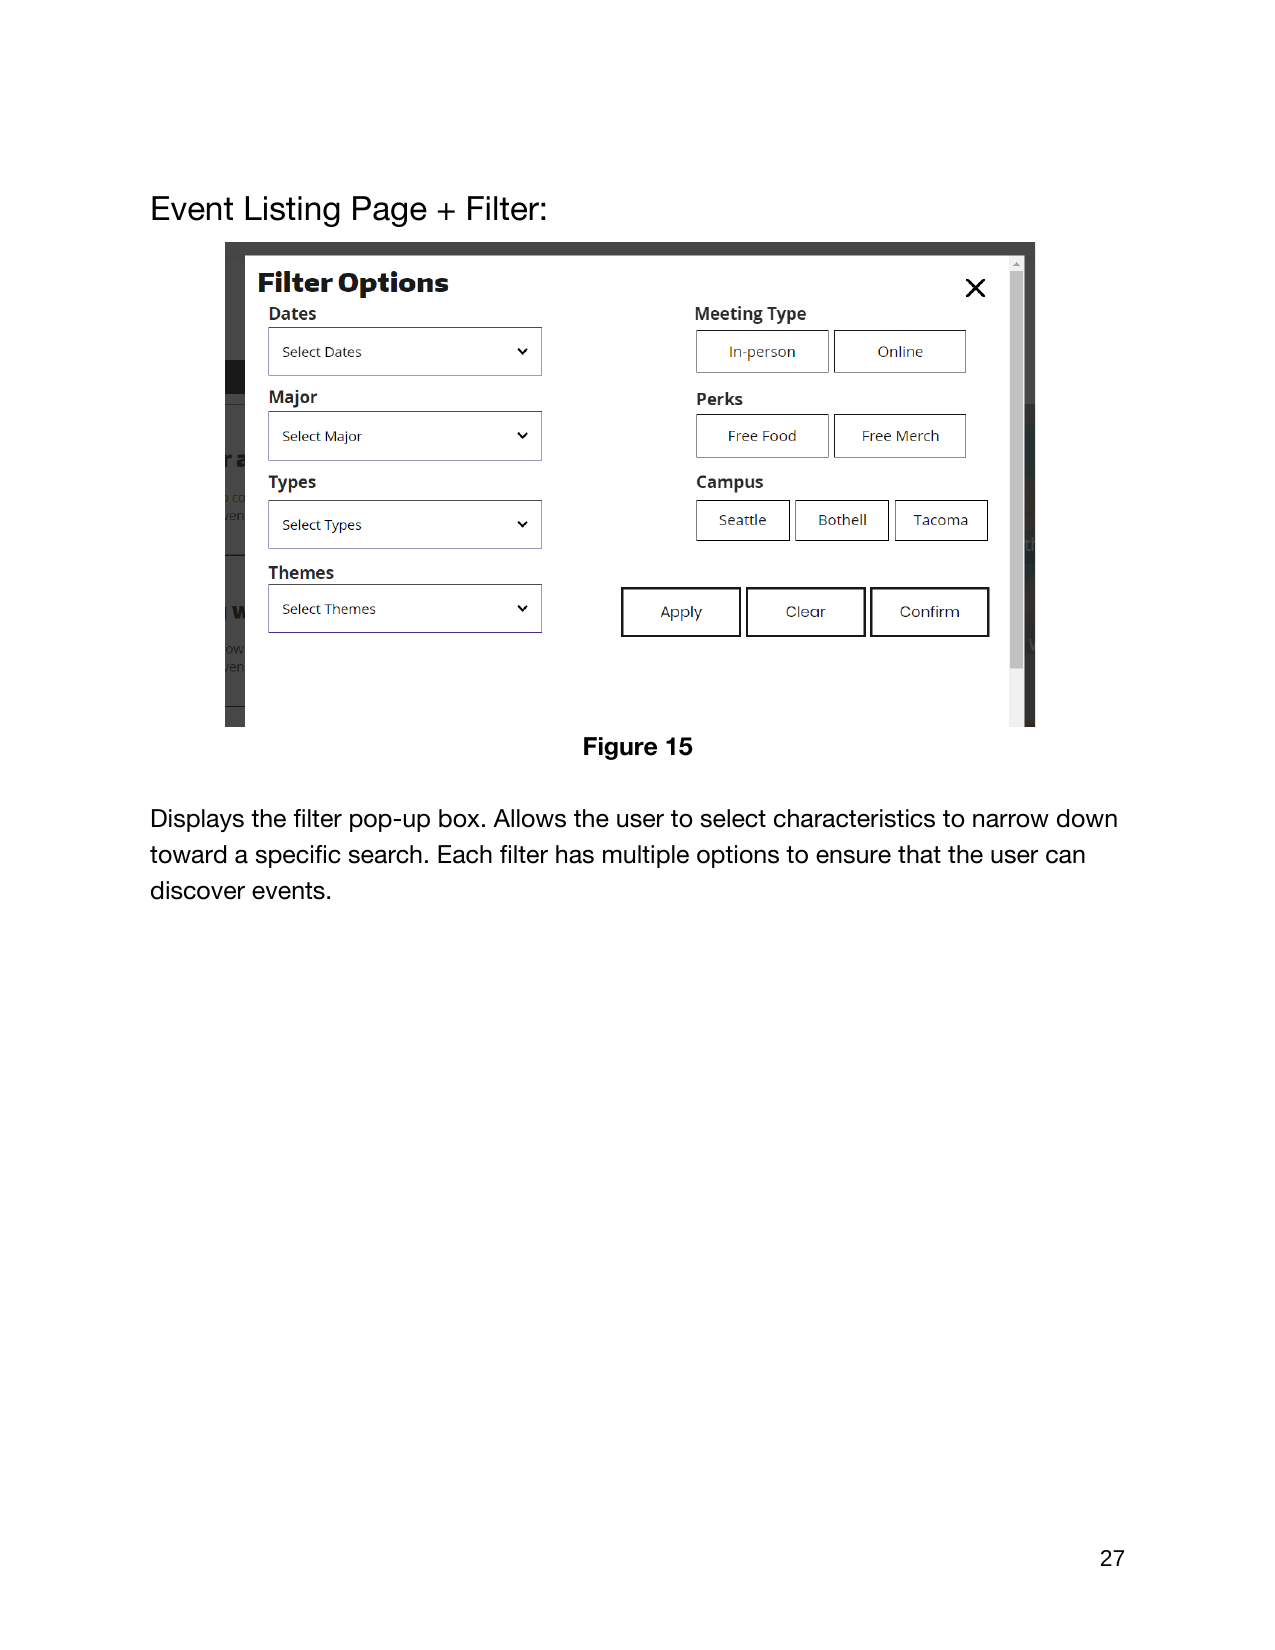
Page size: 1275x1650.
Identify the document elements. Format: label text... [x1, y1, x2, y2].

subtitle Event Listing Page + Filter: [150, 187, 1125, 229]
text Figure 15 [150, 731, 1125, 762]
text Displays the filter pop-up box. Allows the user to select characteristics to narrow down toward a specific search. Each filter has multiple options to ensure that the user can discover events. [150, 803, 1125, 907]
picture [225, 242, 1036, 727]
